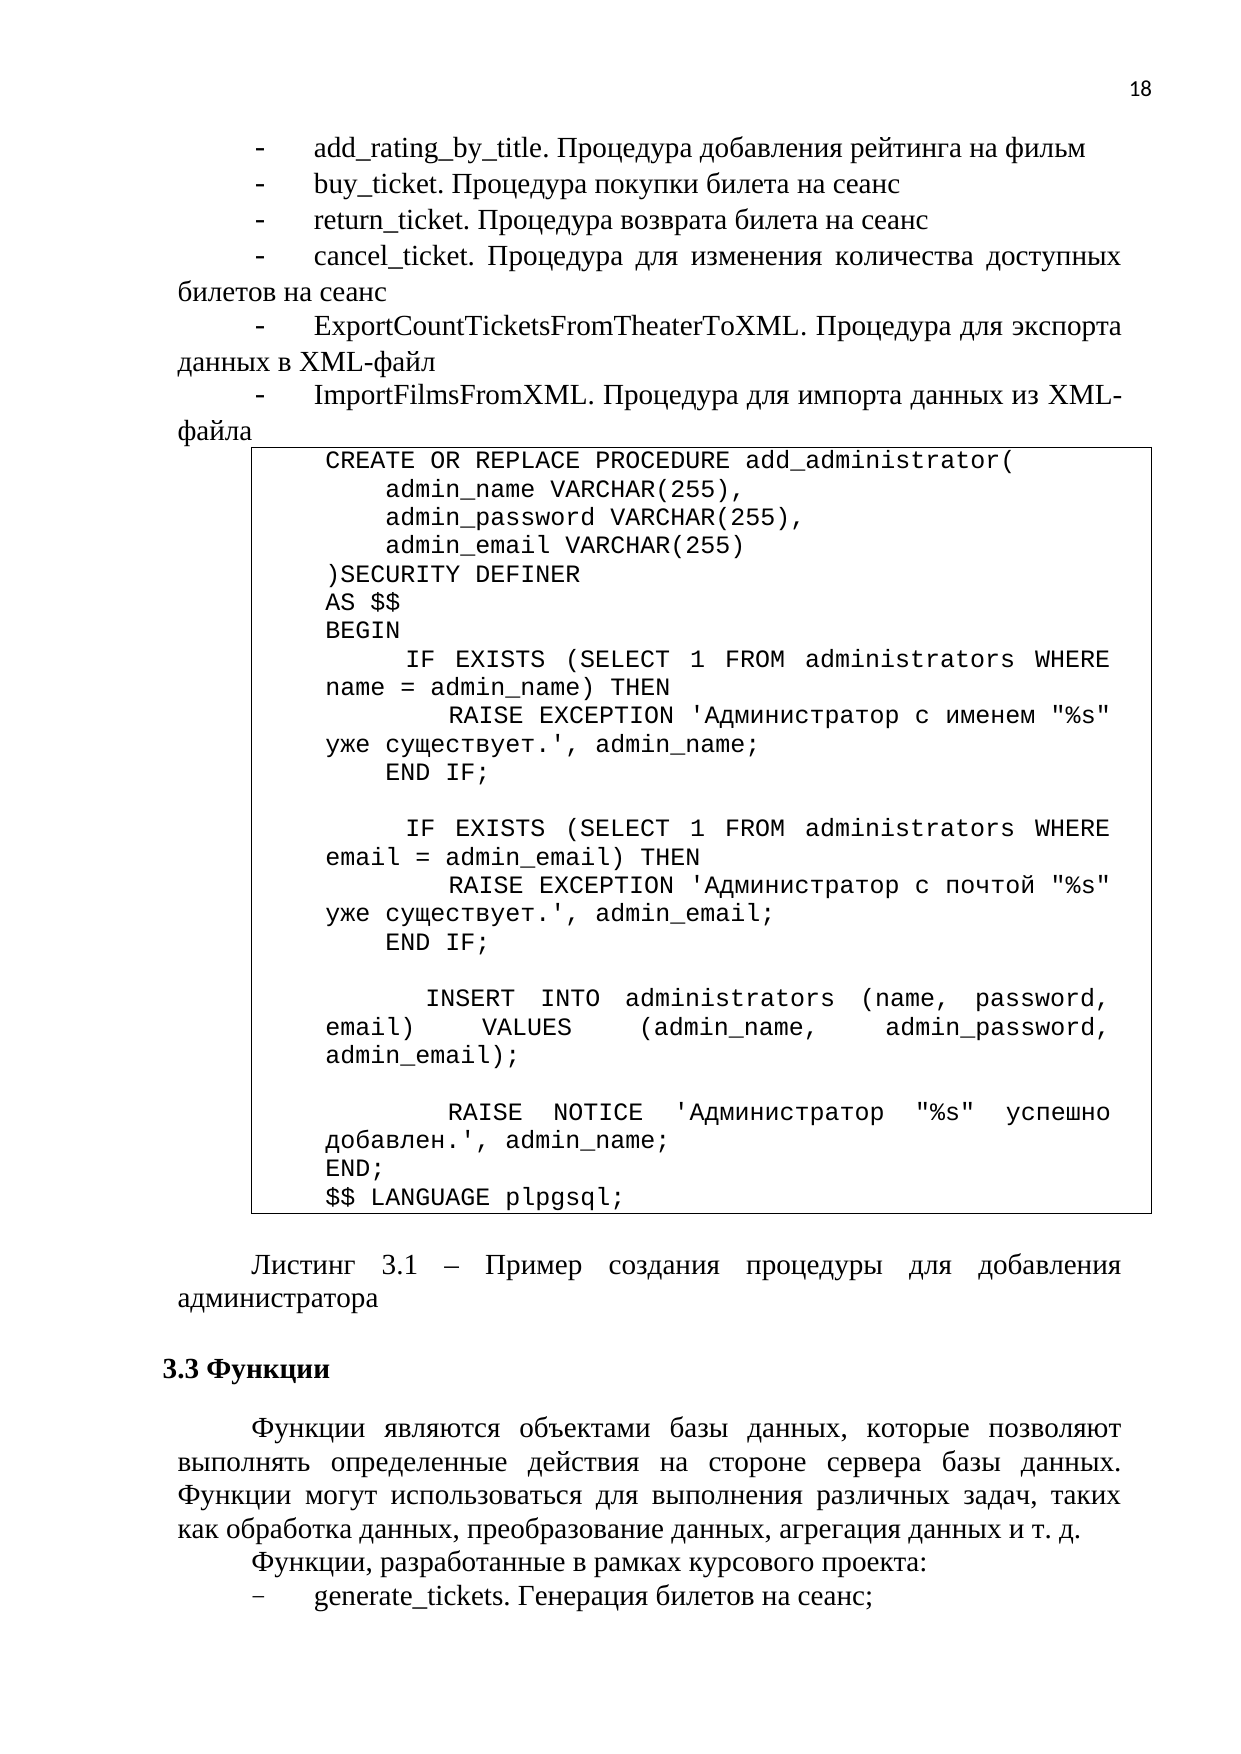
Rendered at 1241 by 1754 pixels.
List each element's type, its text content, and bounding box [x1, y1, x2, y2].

text 3.3 Функции [89, 1352, 1152, 1385]
list add_rating_by_title. Процедура добавления рейтинга на фильм [177, 130, 1122, 166]
text Функции являются объектами базы данных, которые позволяют выполнять определенные действия на стороне сервера базы данных. Функции могут использоваться для выполнения различных задач, таких как обработка данных, преобразование данных, агрегация данных и т. д. [177, 1410, 1122, 1544]
list cancel_ticket. Процедура для изменения количества доступных билетов на сеанс [177, 238, 1122, 308]
table_header CREATE OR REPLACE PROCEDURE add_administrator( admin_name VARCHAR(255), admin_password VARCHAR(255), admin_email VARCHAR(255) )SECURITY DEFINER AS $$ BEGIN IF EXISTS (SELECT 1 FROM administrators WHERE name = admin_name) THEN RAISE EXCEPTION 'Администратор с именем "%s" уже существует.', admin_name; END IF; IF EXISTS (SELECT 1 FROM administrators WHERE email = admin_email) THEN RAISE EXCEPTION 'Администратор с почтой "%s" уже существует.', admin_email; END IF; INSERT INTO administrators (name, password, email) VALUES (admin_name, admin_password, admin_email); RAISE NOTICE 'Администратор "%s" успешно добавлен.', admin_name; END; $$ LANGUAGE plpgsql; [252, 448, 1151, 1212]
text Листинг 3.1 – Пример создания процедуры для добавления администратора [177, 1247, 1122, 1314]
list ExportCountTicketsFromTheaterToXML. Процедура для экспорта данных в XML-файл [177, 308, 1122, 377]
text Функции, разработанные в рамках курсового проекта: [177, 1544, 1122, 1578]
list generate_tickets. Генерация билетов на сеанс; [177, 1578, 1122, 1611]
list ImportFilmsFromXML. Процедура для импорта данных из XML-файла [177, 377, 1122, 447]
list return_ticket. Процедура возврата билета на сеанс [177, 202, 1122, 238]
list buy_ticket. Процедура покупки билета на сеанс [177, 166, 1122, 202]
